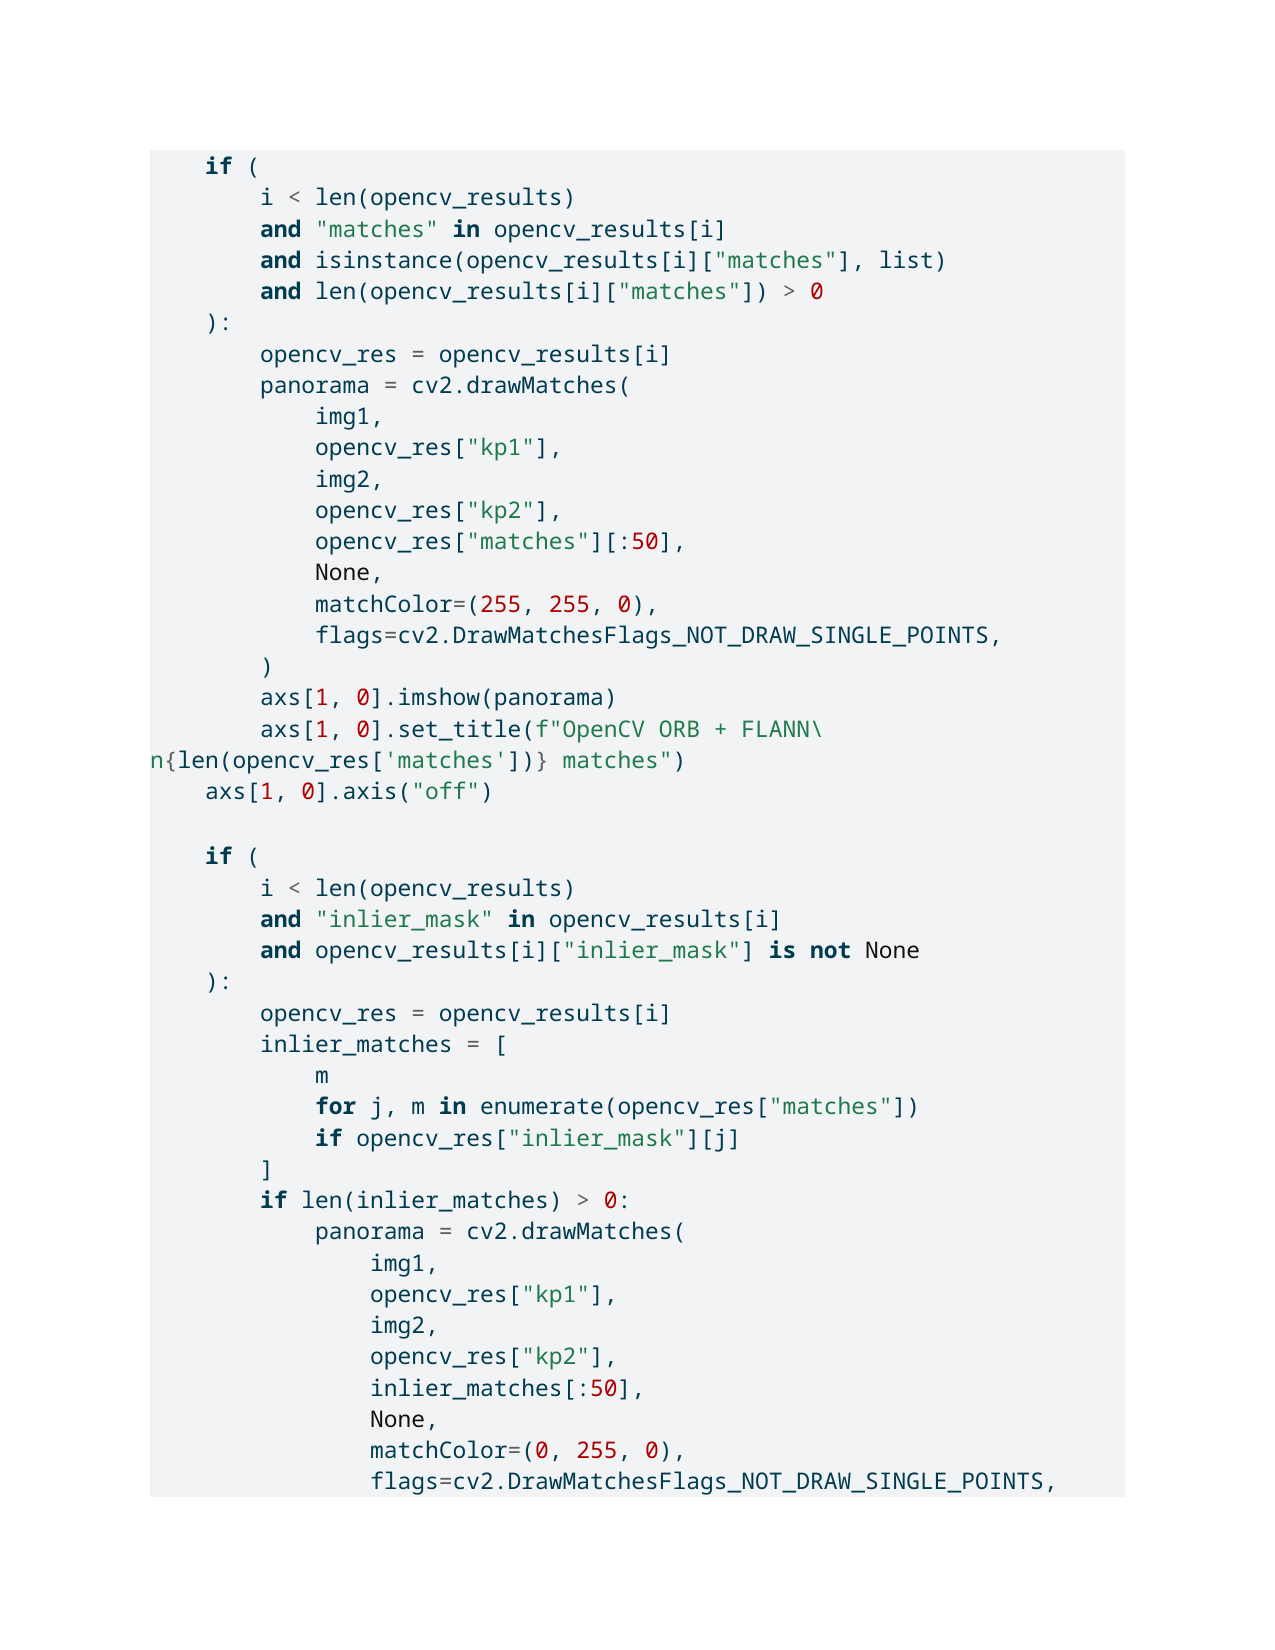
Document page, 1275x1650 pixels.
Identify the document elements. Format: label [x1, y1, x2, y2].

text [150, 150, 1125, 1497]
